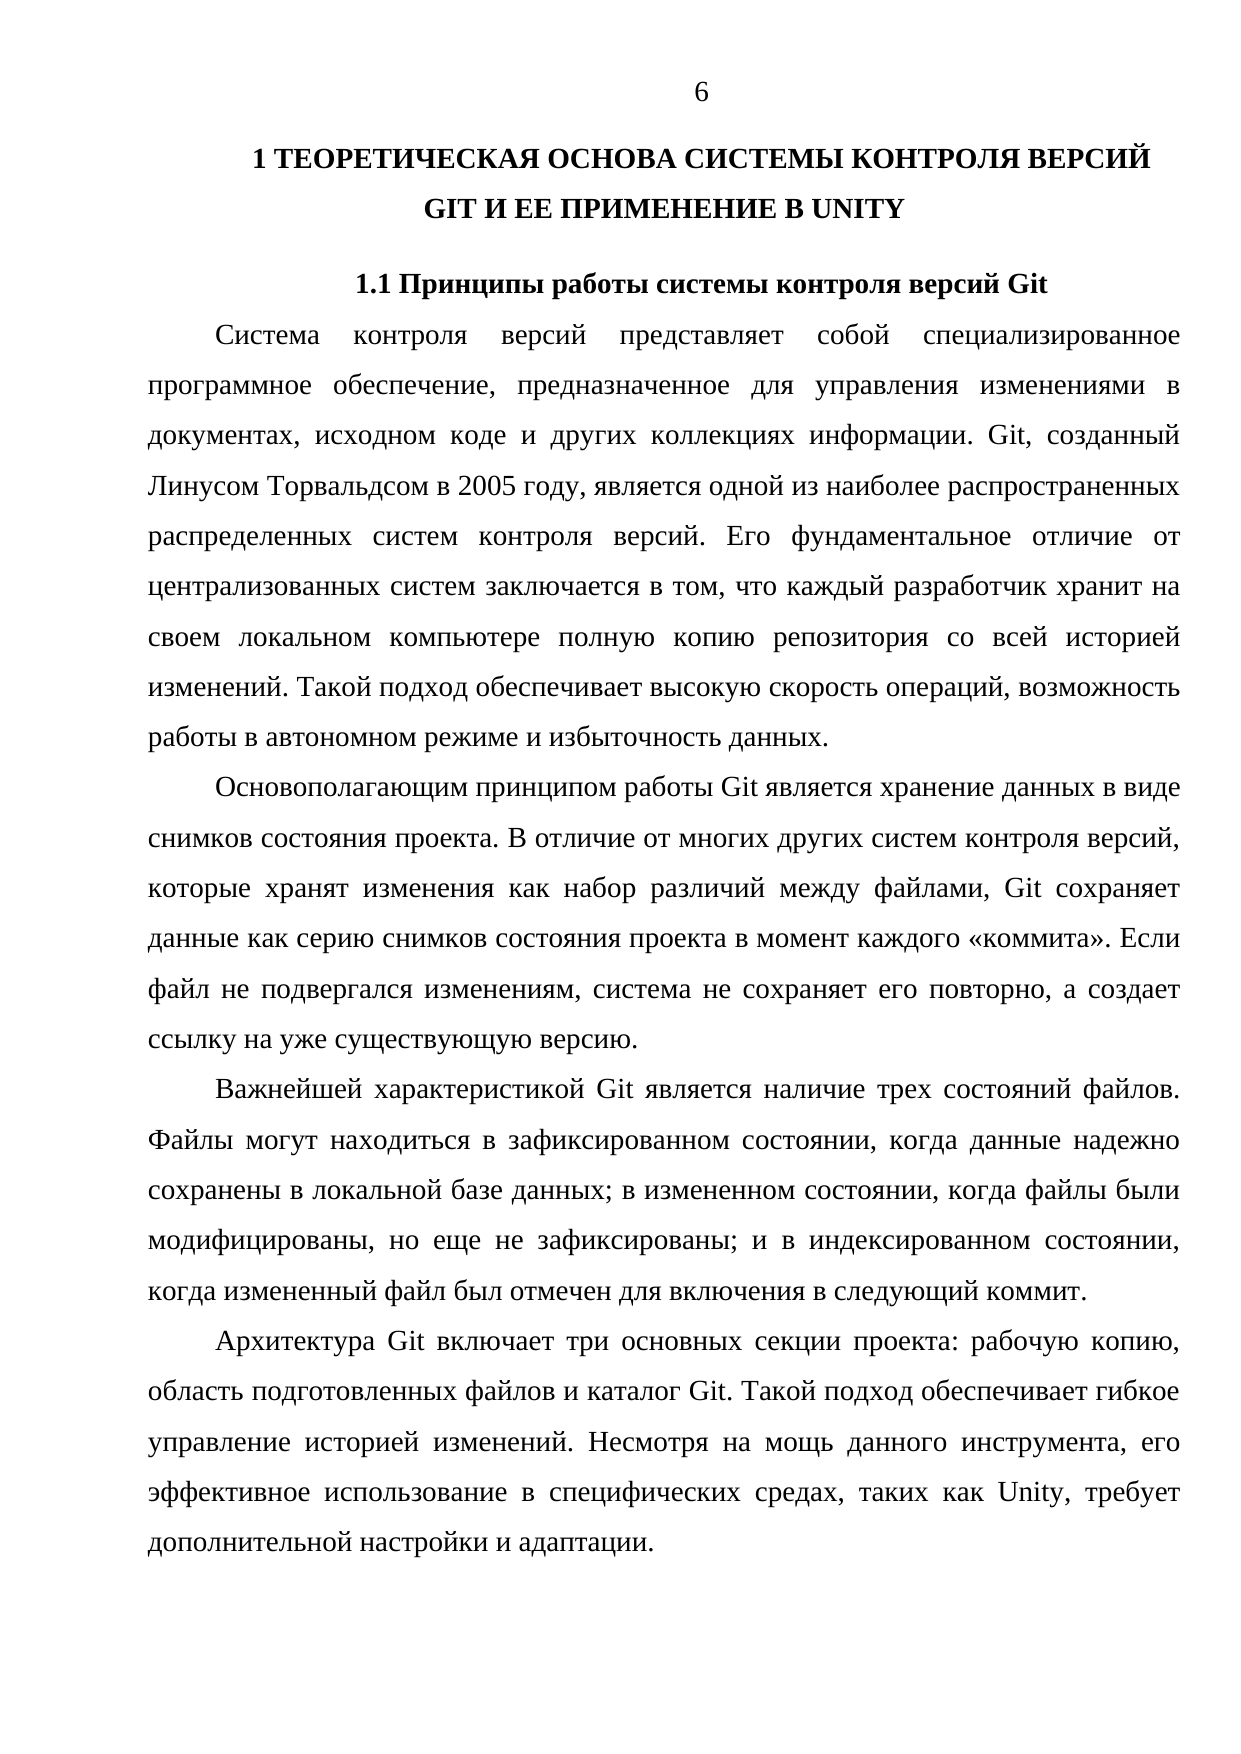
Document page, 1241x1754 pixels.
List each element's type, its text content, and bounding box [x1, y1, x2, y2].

text Архитектура Git включает три основных секции проекта: рабочую копию, область подготовленных файлов и каталог Git. Такой подход обеспечивает гибкое управление историей изменений. Несмотря на мощь данного инструмента, его эффективное использование в специфических средах, таких как Unity, требует дополнительной настройки и адаптации. [148, 1323, 1181, 1558]
text Важнейшей характеристикой Git является наличие трех состояний файлов. Файлы могут находиться в зафиксированном состоянии, когда данные надежно сохранены в локальной базе данных; в измененном состоянии, когда файлы были модифицированы, но еще не зафиксированы; и в индексированном состоянии, когда измененный файл был отмечен для включения в следующий коммит. [148, 1071, 1181, 1306]
text Система контроля версий представляет собой специализированное программное обеспечение, предназначенное для управления изменениями в документах, исходном коде и других коллекциях информации. Git, созданный Линусом Торвальдсом в 2005 году, является одной из наиболее распространенных распределенных систем контроля версий. Его фундаментальное отличие от централизованных систем заключается в том, что каждый разработчик хранит на своем локальном компьютере полную копию репозитория со всей историей изменений. Такой подход обеспечивает высокую скорость операций, возможность работы в автономном режиме и избыточность данных. [148, 317, 1181, 753]
subtitle 1 ТЕОРЕТИЧЕСКАЯ ОСНОВА СИСТЕМЫ КОНТРОЛЯ ВЕРСИЙ GIT И ЕЕ ПРИМЕНЕНИЕ В UNITY [177, 141, 1152, 225]
subtitle 1.1 Принципы работы системы контроля версий Git [177, 266, 1152, 300]
text Основополагающим принципом работы Git является хранение данных в виде снимков состояния проекта. В отличие от многих других систем контроля версий, которые хранят изменения как набор различий между файлами, Git сохраняет данные как серию снимков состояния проекта в момент каждого «коммита». Если файл не подвергался изменениям, система не сохраняет его повторно, а создает ссылку на уже существующую версию. [148, 769, 1181, 1055]
